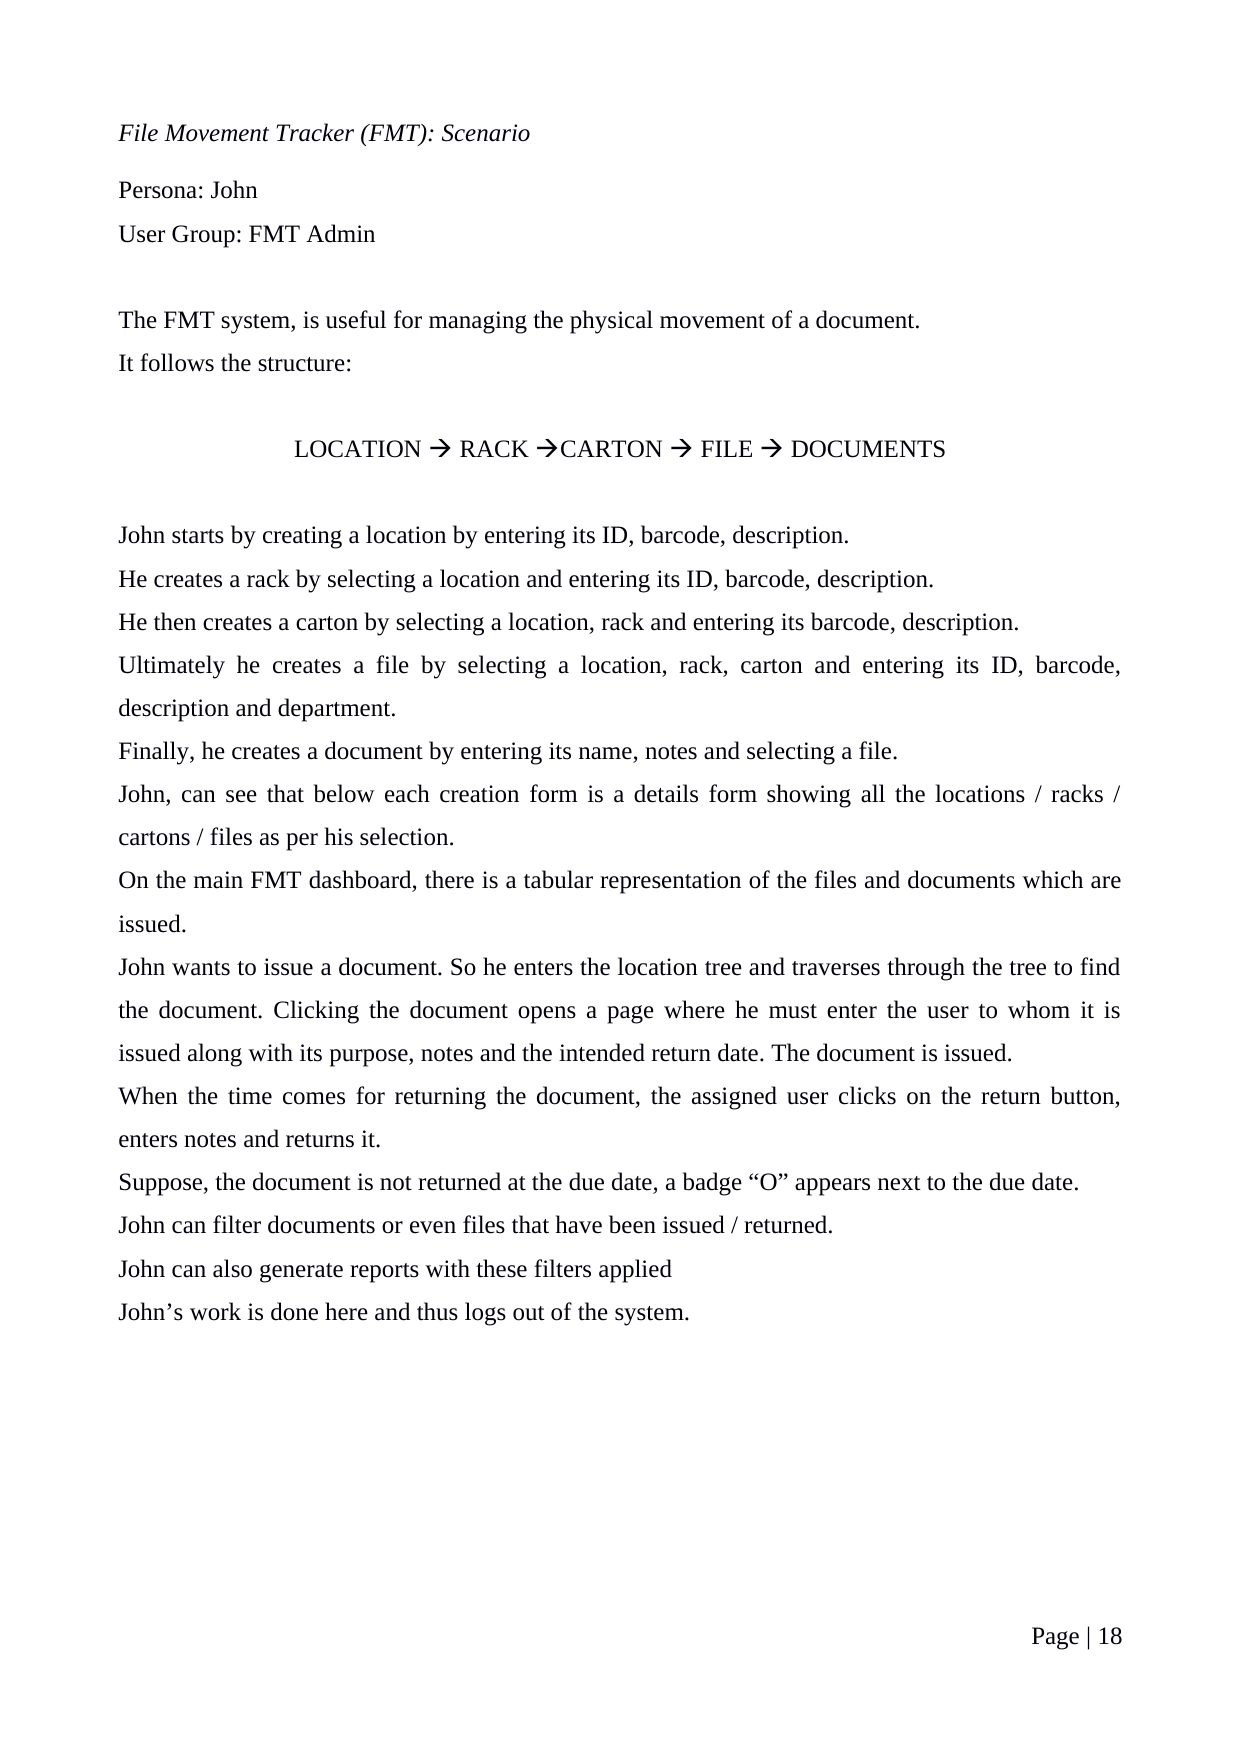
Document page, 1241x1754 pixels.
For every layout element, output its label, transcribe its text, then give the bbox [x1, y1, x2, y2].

text When the time comes for returning the document, the assigned user clicks on the return button, enters notes and returns it. [118, 1081, 1122, 1153]
text He creates a rack by selecting a location and entering its ID, barcode, description. [118, 564, 1122, 592]
text John’s work is done here and thus logs out of the system. [118, 1297, 1122, 1326]
text John can filter documents or even files that have been issued / returned. [118, 1211, 1122, 1239]
text User Group: FMT Admin [118, 219, 1122, 247]
text The FMT system, is useful for managing the physical movement of a document. [118, 305, 1122, 334]
text John wants to issue a document. So he enters the location tree and traverses through the tree to find the document. Clicking the document opens a page where he must enter the user to whom it is issued along with its purpose, notes and the intended return date. The document is issued. [118, 952, 1122, 1067]
text Suppose, the document is not returned at the due date, a badge “O” appears next to the due date. [118, 1167, 1122, 1196]
text On the main FMT dashboard, there is a tabular representation of the files and documents which are issued. [118, 866, 1122, 937]
text File Movement Tracker (FMT): Scenario [118, 118, 1122, 147]
text He then creates a carton by selecting a location, rack and entering its barcode, description. [118, 607, 1122, 636]
text Ultimately he creates a file by selecting a location, rack, carton and entering its ID, barcode, description and department. [118, 650, 1122, 722]
text Finally, he creates a document by entering its name, notes and selecting a file. [118, 736, 1122, 765]
text John can also generate reports with these filters applied [118, 1254, 1122, 1282]
text LOCATION RACK CARTON FILE DOCUMENTS [118, 434, 1122, 463]
text John starts by creating a location by entering its ID, barcode, description. [118, 521, 1122, 549]
text John, can see that below each creation form is a details form showing all the locations / racks / cartons / files as per his selection. [118, 779, 1122, 851]
text It follows the structure: [118, 348, 1122, 377]
text Persona: John [118, 176, 1122, 204]
